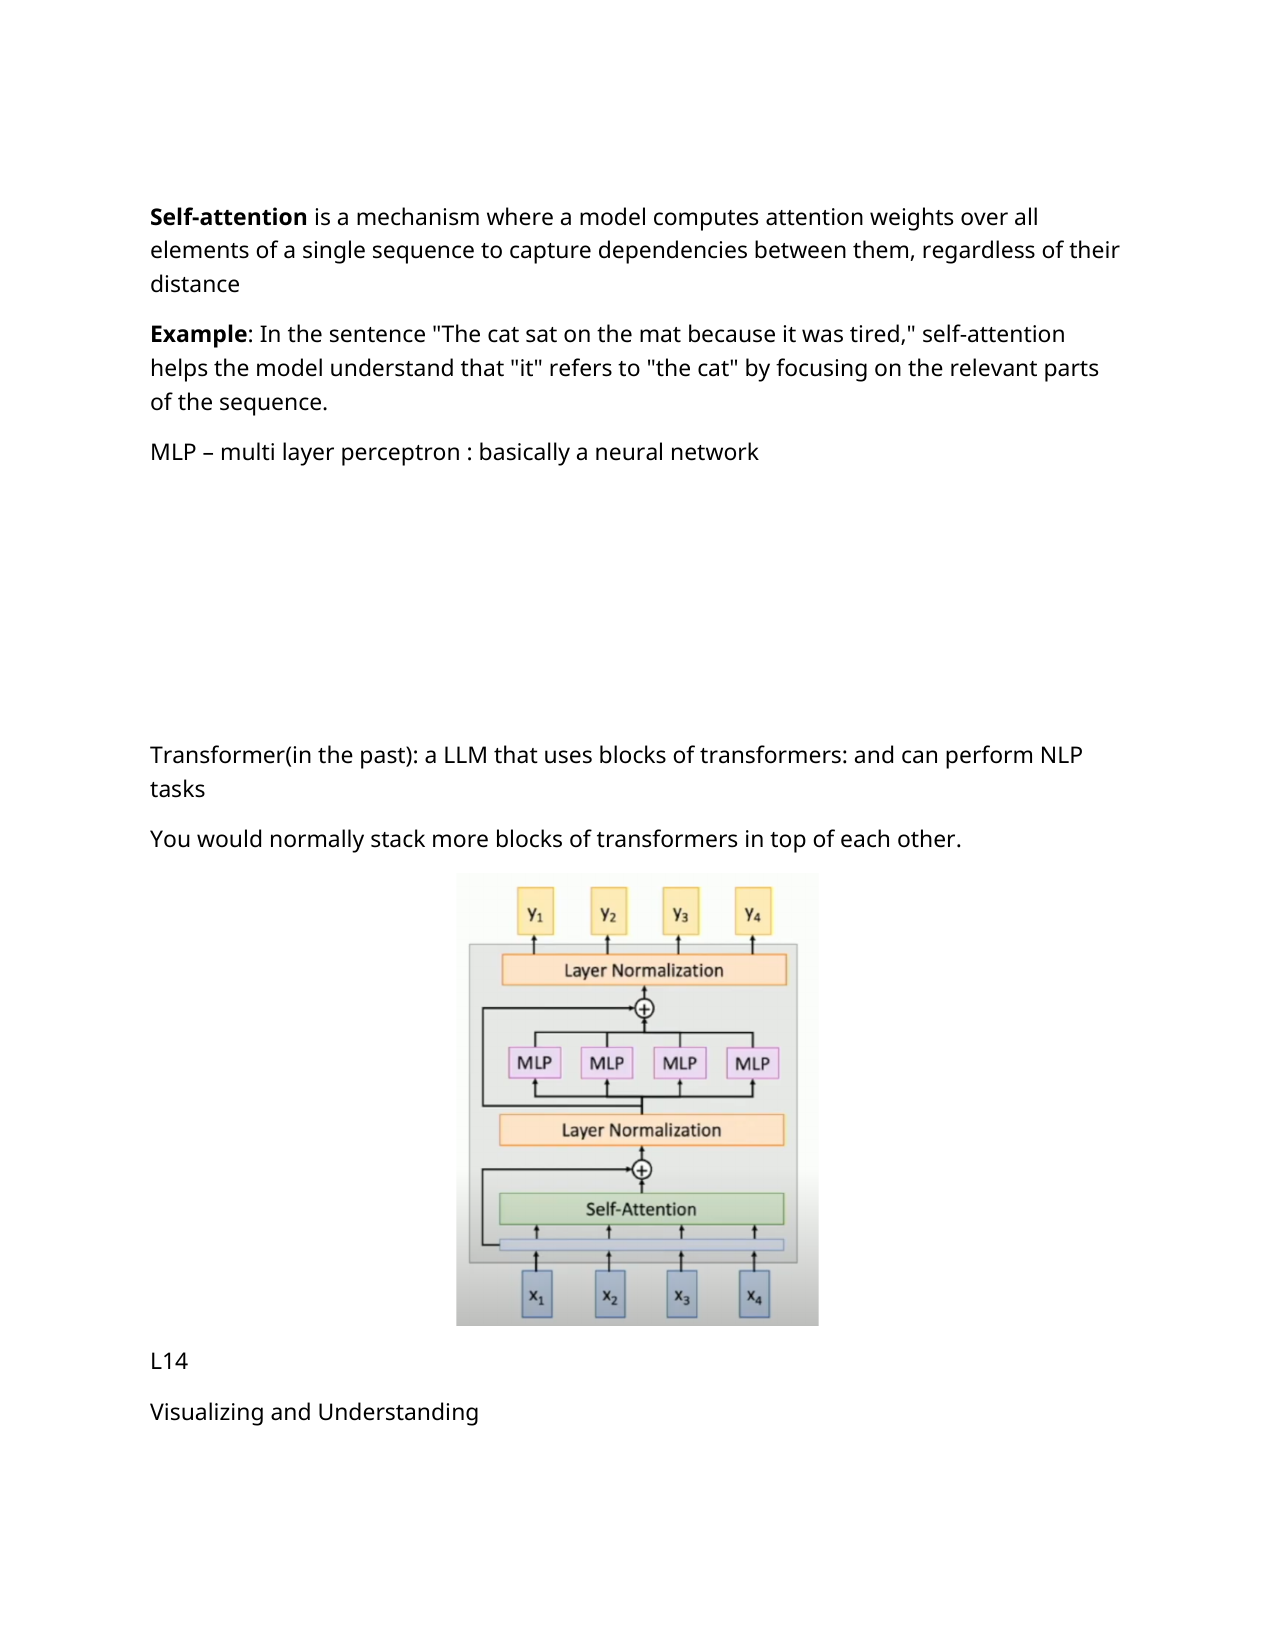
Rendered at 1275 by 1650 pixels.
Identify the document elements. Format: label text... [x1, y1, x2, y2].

text MLP – multi layer perceptron : basically a neural network [150, 436, 1125, 467]
text Visualizing and Understanding [150, 1396, 1125, 1427]
text You would normally stack more blocks of transformers in top of each other. [150, 823, 1125, 854]
text Self-attention is a mechanism where a model computes attention weights over all elements of a single sequence to capture dependencies between them, regardless of their distance [150, 200, 1125, 299]
text Transformer(in the past): a LLM that uses blocks of transformers: and can perform NLP tasks [150, 739, 1125, 804]
text Example: In the sentence "The cat sat on the mat because it was tired," self-attention helps the model understand that "it" refers to "the cat" by focusing on the relevant parts of the sequence. [150, 318, 1125, 417]
picture [456, 873, 819, 1326]
text L14 [150, 1345, 1125, 1376]
